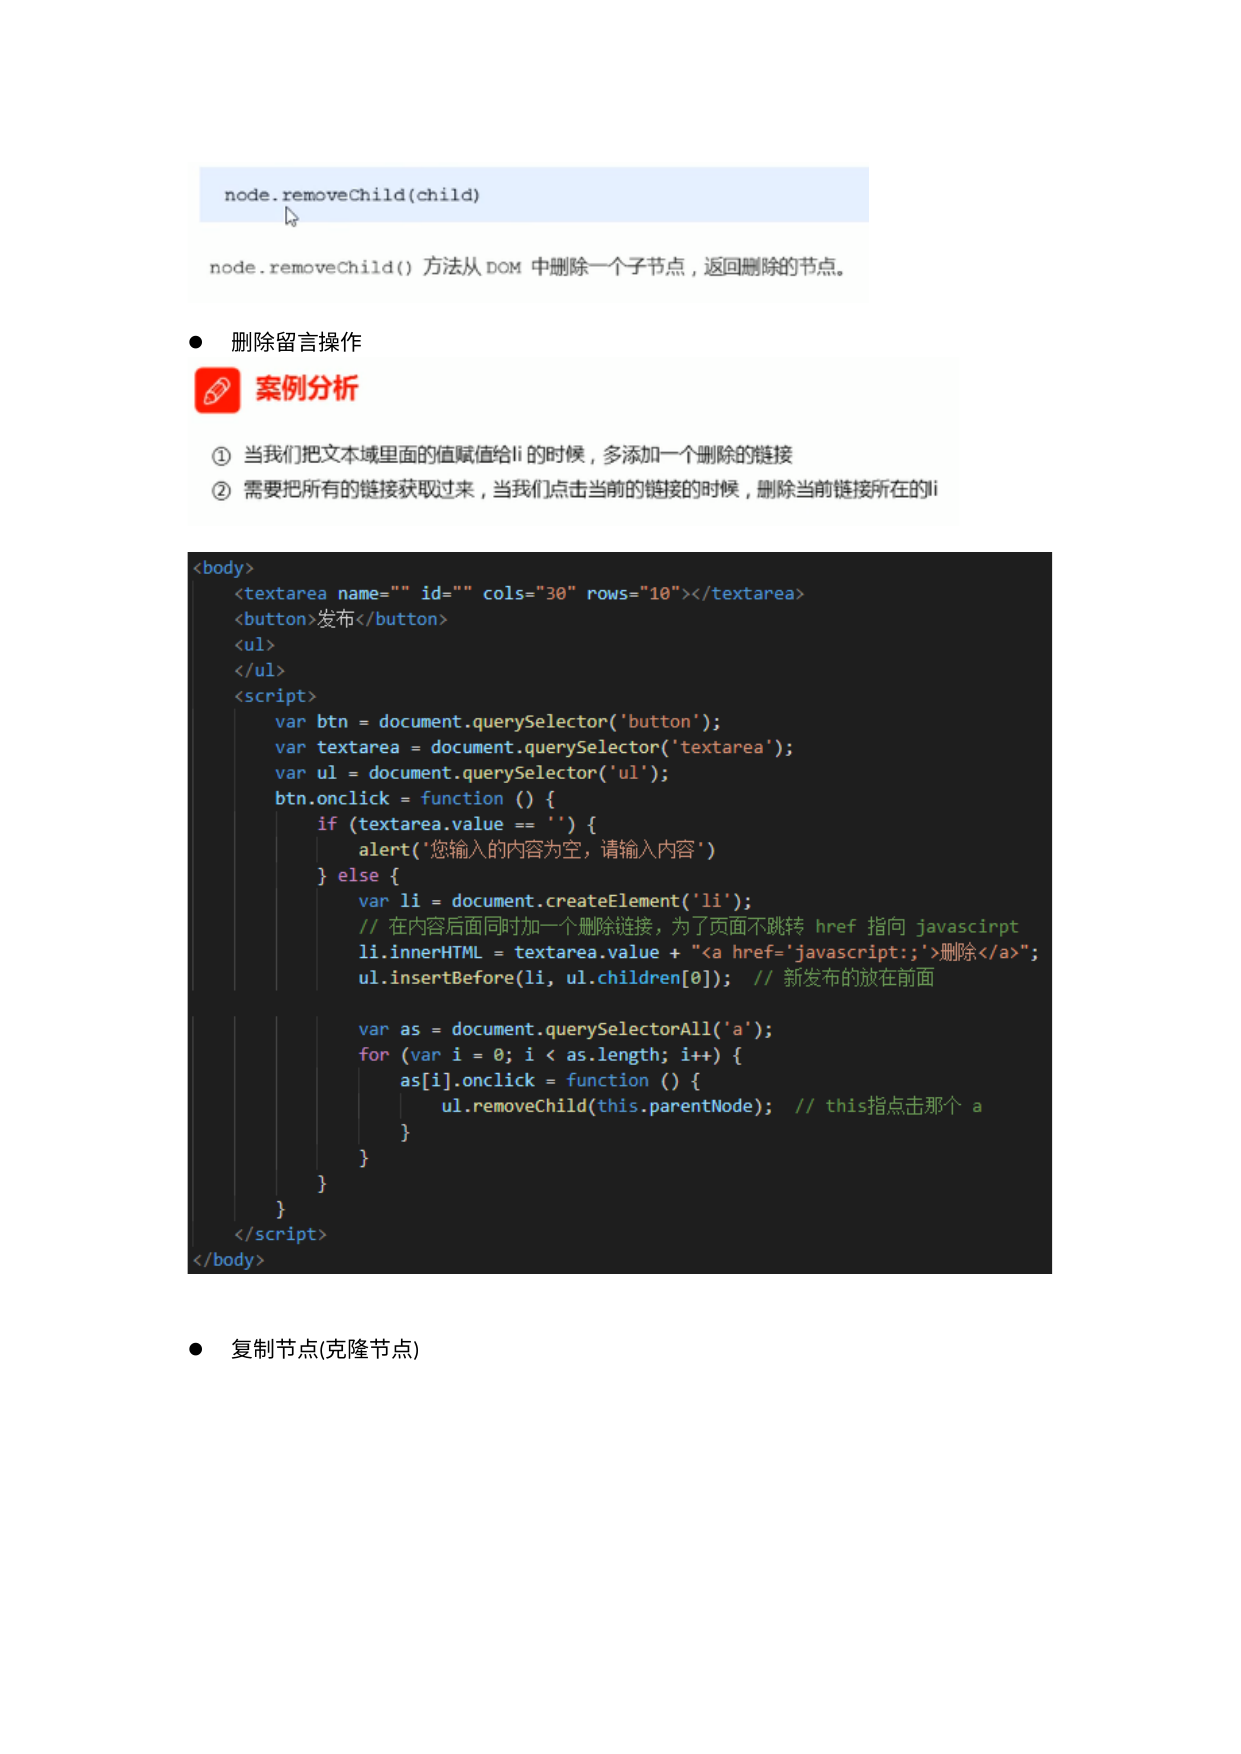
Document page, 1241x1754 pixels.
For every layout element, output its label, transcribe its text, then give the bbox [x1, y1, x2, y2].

picture [187, 357, 960, 526]
picture [187, 552, 1053, 1274]
list 复制节点(克隆节点) [187, 1332, 1053, 1364]
picture [187, 162, 869, 303]
list 删除留言操作 [187, 324, 1053, 357]
